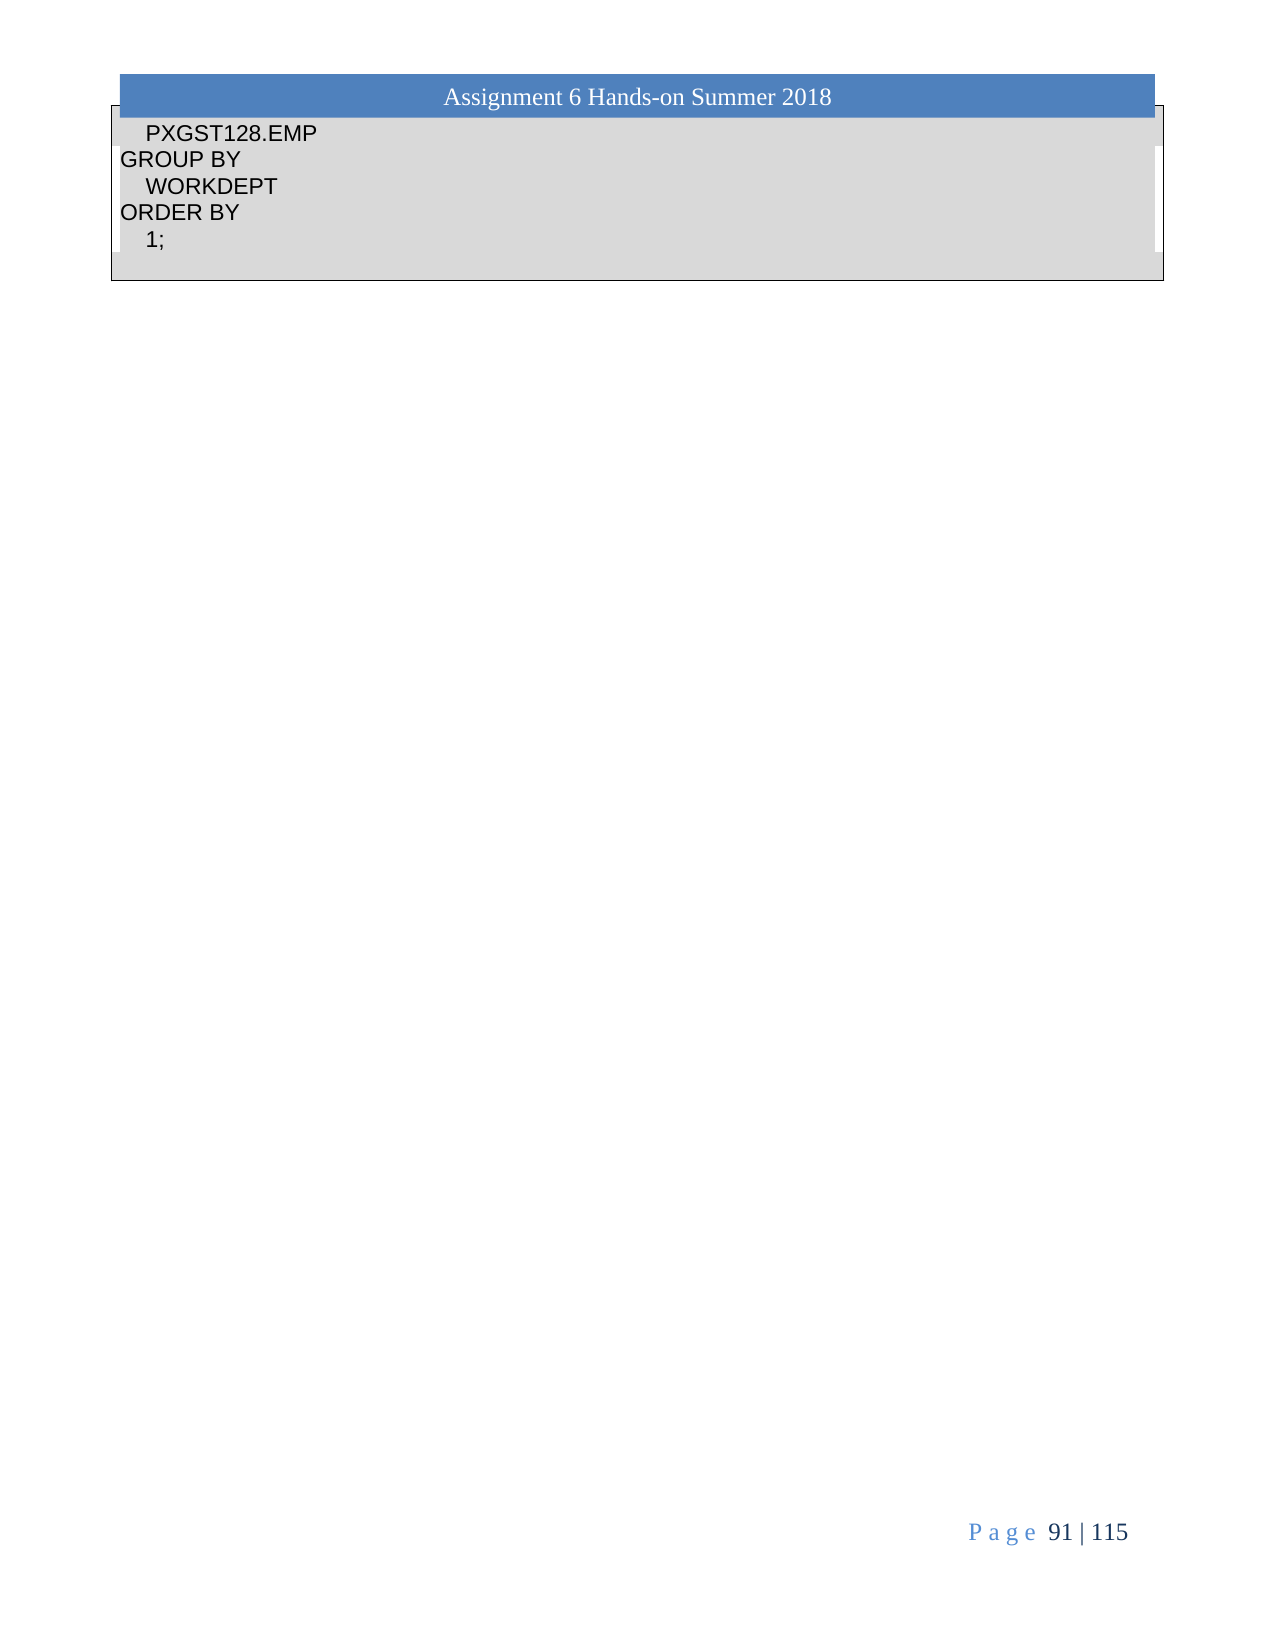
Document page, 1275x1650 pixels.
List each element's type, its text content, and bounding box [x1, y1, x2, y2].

text GROUP BY [120, 146, 1155, 173]
text ORDER BY [120, 199, 1155, 226]
text WORKDEPT [120, 173, 1155, 199]
text PXGST128.EMP [112, 106, 1163, 146]
text 1; [120, 226, 1155, 251]
